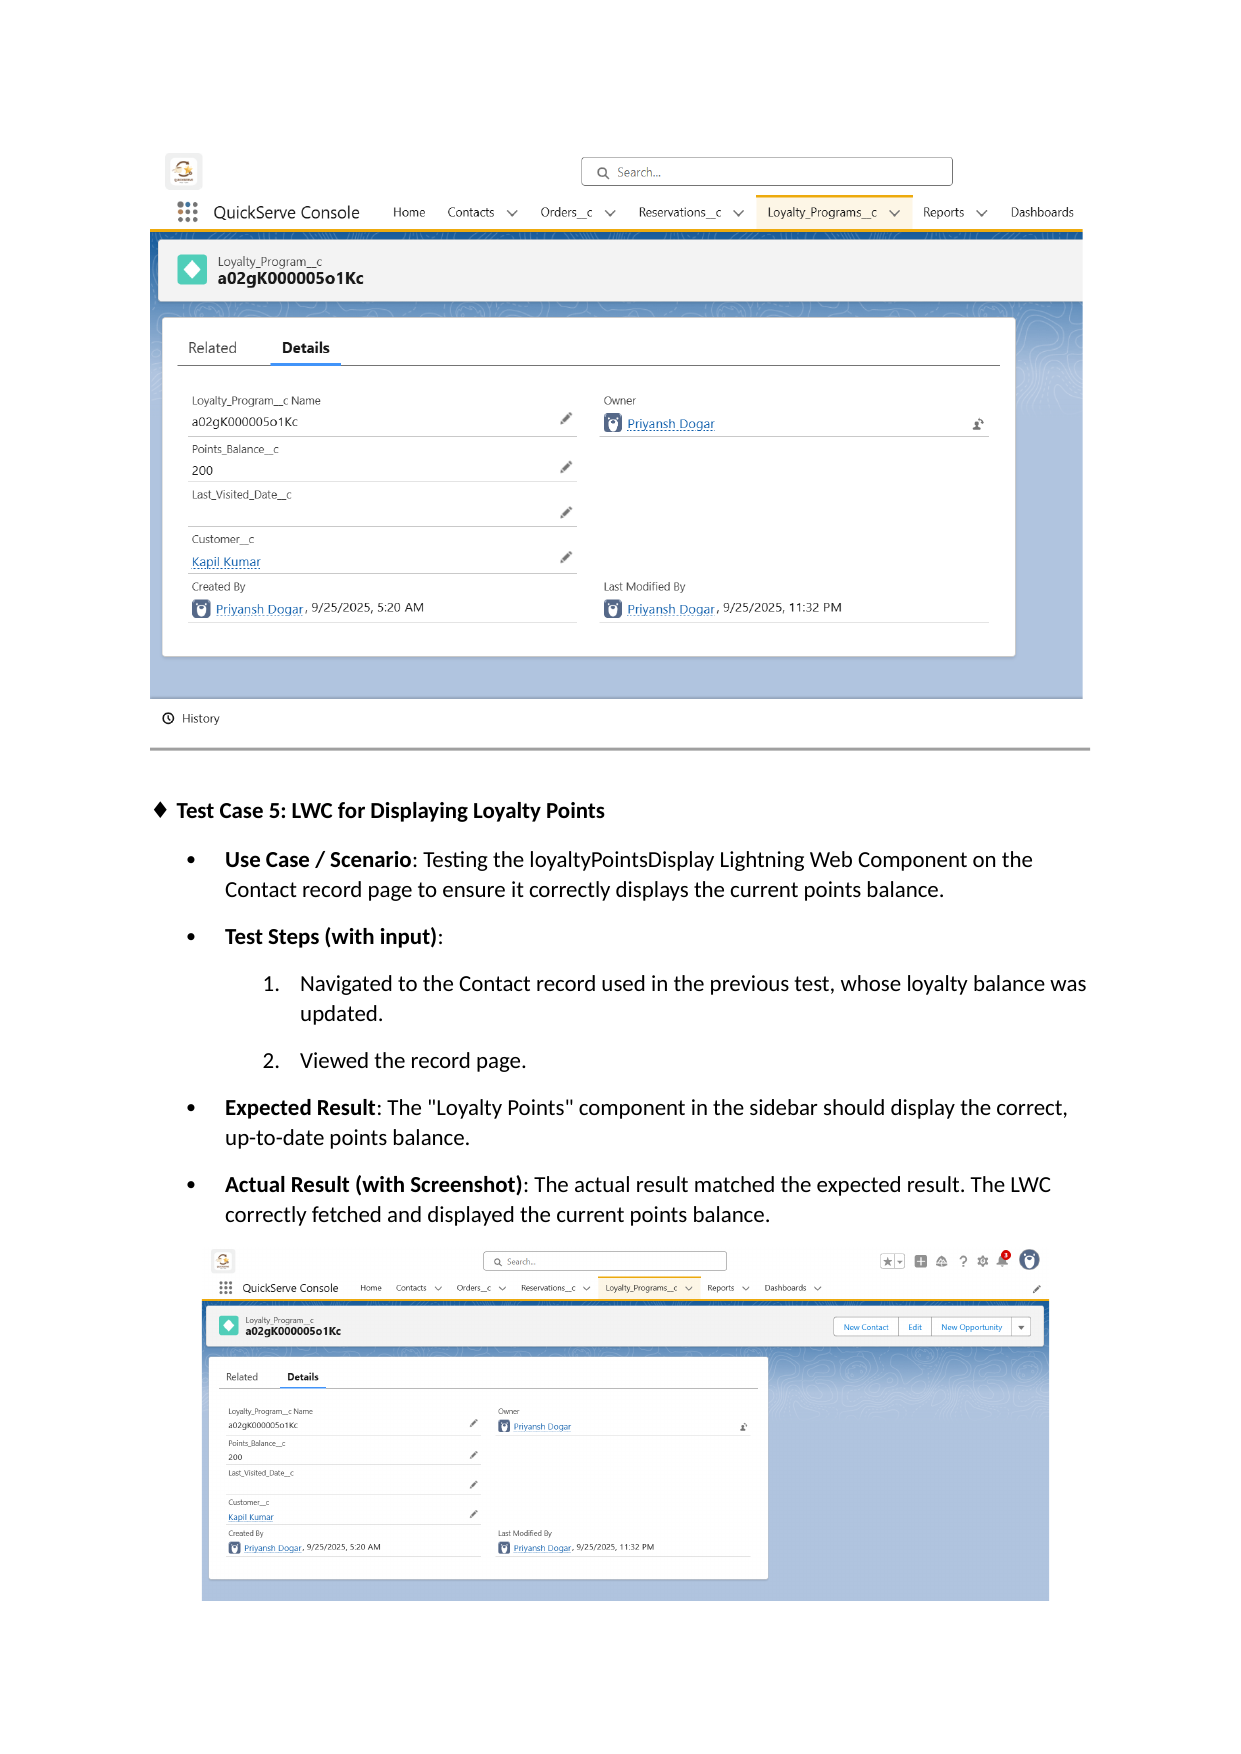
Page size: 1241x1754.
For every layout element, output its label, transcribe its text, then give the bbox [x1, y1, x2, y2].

list Actual Result (with Screenshot): The actual result matched the expected result. The LWC correctly fetched and displayed the current points balance. [187, 1170, 1090, 1228]
list Viewed the record page. [262, 1046, 1090, 1074]
list Use Case / Scenario: Testing the loyaltyPointsDisplay Lightning Web Component on the Contact record page to ensure it correctly displays the current points balance. [187, 845, 1090, 903]
text ♦️ Test Case 5: LWC for Displaying Loyalty Points [150, 794, 1090, 826]
list Expected Result: The "Loyalty Points" component in the sidebar should display the correct, up-to-date points balance. [187, 1093, 1090, 1151]
picture [150, 150, 1083, 729]
list Test Steps (with input): [187, 922, 1090, 950]
picture [201, 1247, 1050, 1601]
list Navigated to the Contact record used in the previous test, whose loyalty balance was updated. [262, 969, 1090, 1027]
